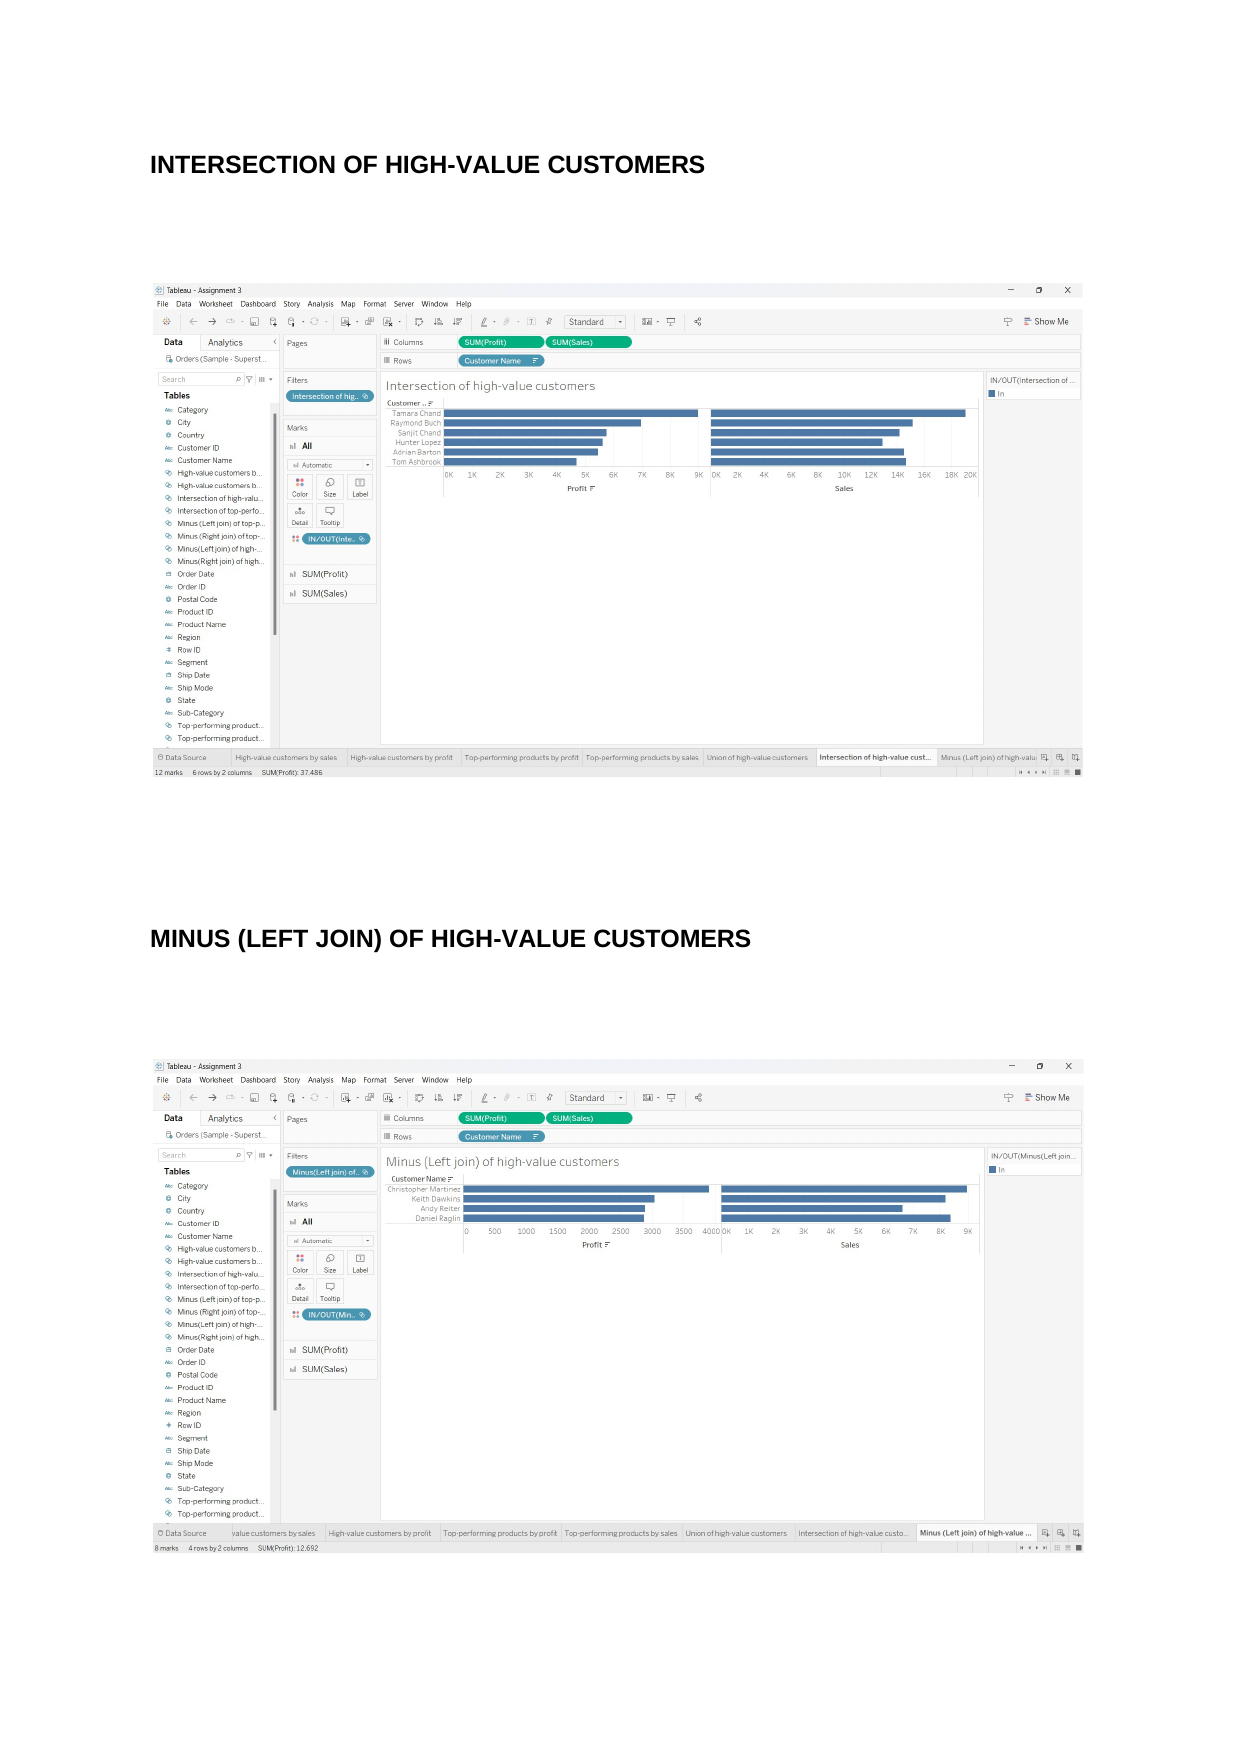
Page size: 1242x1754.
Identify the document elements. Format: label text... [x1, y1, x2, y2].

text MINUS (LEFT JOIN) OF HIGH-VALUE CUSTOMERS [150, 924, 1104, 953]
picture [153, 283, 1083, 777]
picture [153, 1059, 1084, 1553]
